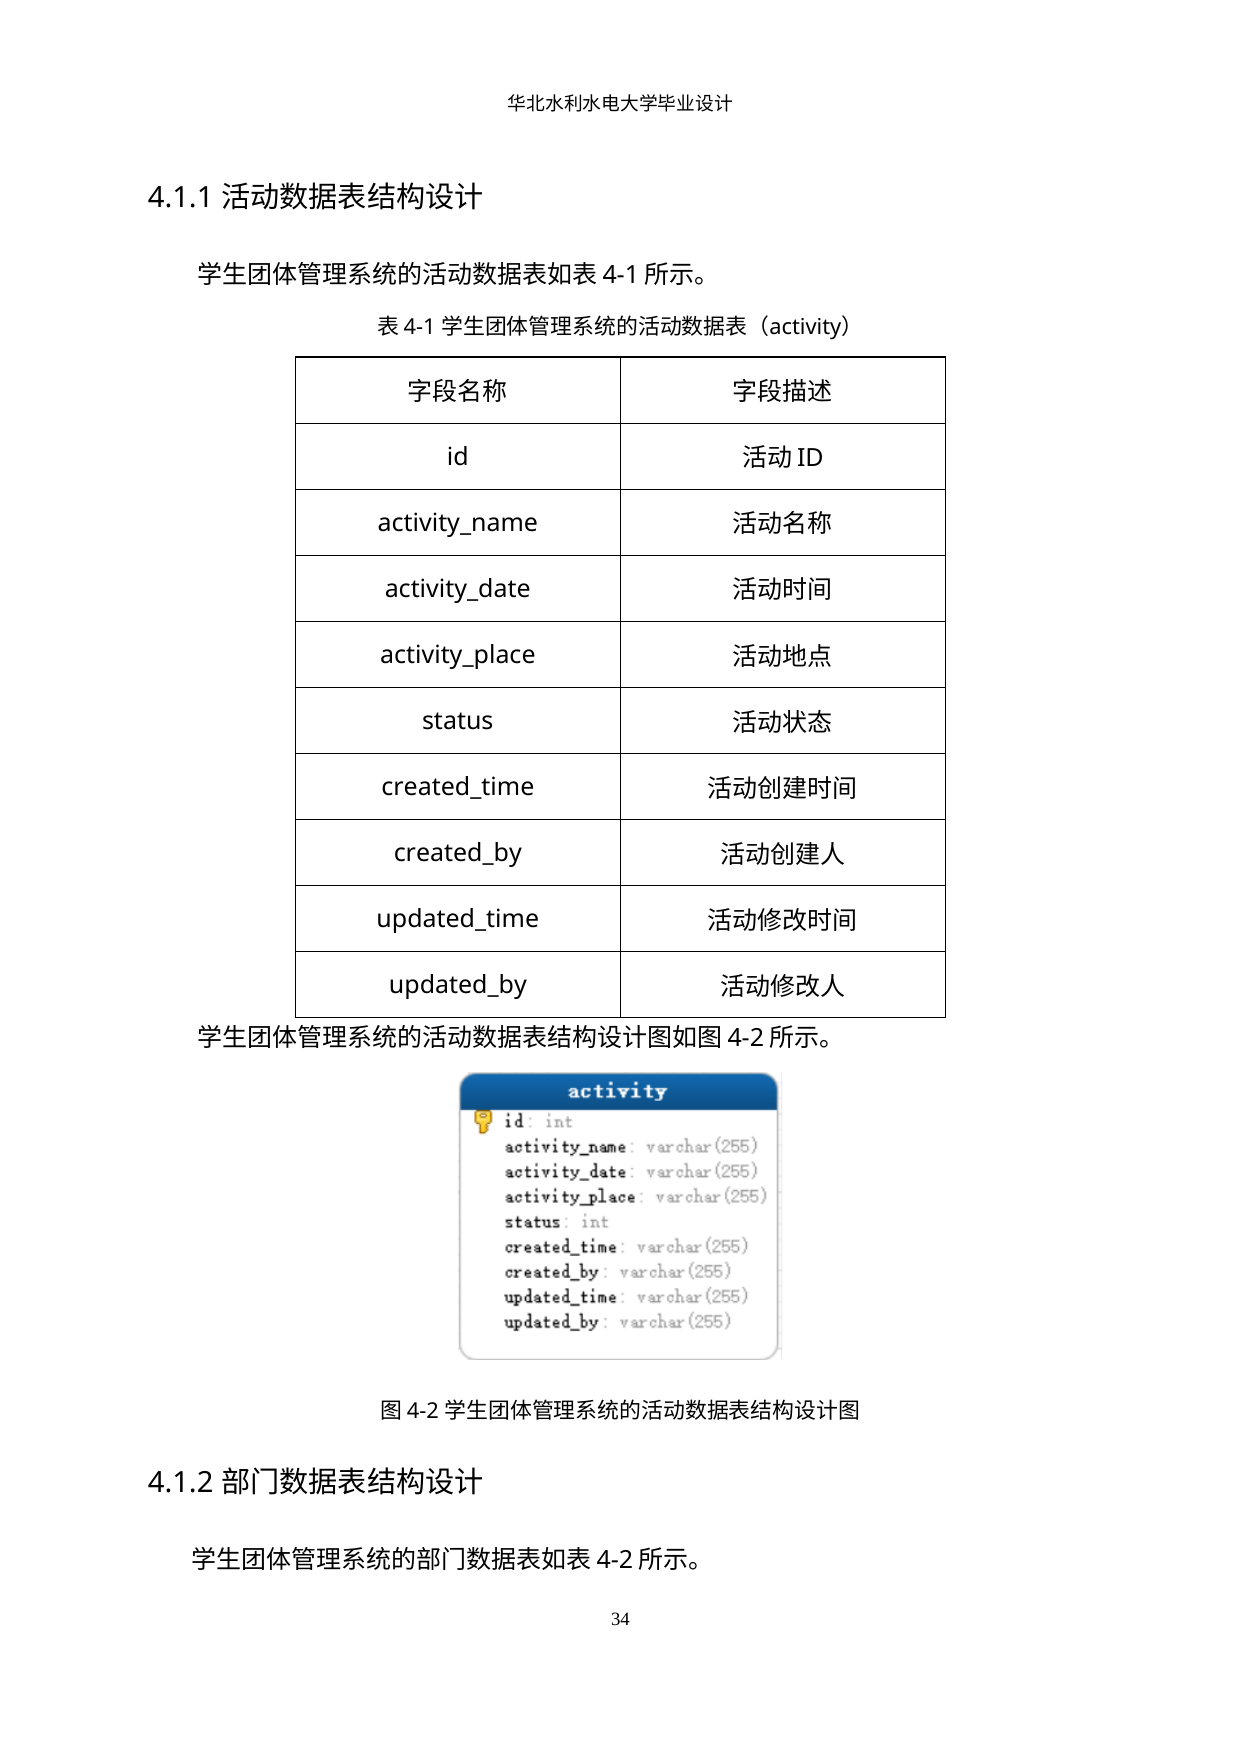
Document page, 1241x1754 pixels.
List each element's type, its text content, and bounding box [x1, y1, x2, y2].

table_header 字段名称 [296, 358, 620, 422]
table_cell id [296, 424, 620, 488]
picture [458, 1072, 783, 1360]
table_cell 活动ID [621, 424, 945, 488]
table_cell 活动修改时间 [621, 886, 945, 951]
table_cell 活动状态 [621, 688, 945, 753]
table_cell 活动时间 [621, 556, 945, 621]
table_cell activity_place [296, 622, 620, 687]
table_cell created_by [296, 820, 620, 885]
table_cell 活动创建时间 [621, 754, 945, 819]
table_cell activity_date [296, 556, 620, 621]
table_cell 活动修改人 [621, 952, 945, 1017]
table_cell 活动地点 [621, 622, 945, 687]
subtitle 4.1.2 部门数据表结构设计 [148, 1447, 1092, 1512]
text 学生团体管理系统的活动数据表结构设计图如图4-2所示。 [148, 1018, 1092, 1054]
table_cell updated_time [296, 886, 620, 951]
table_cell 活动名称 [621, 490, 945, 554]
table_cell created_time [296, 754, 620, 819]
text 学生团体管理系统的活动数据表如表4-1所示。 [148, 254, 1092, 291]
table_cell updated_by [296, 952, 620, 1017]
subtitle 4.1.1 活动数据表结构设计 [148, 162, 1092, 227]
table_header 字段描述 [621, 358, 945, 422]
text 学生团体管理系统的部门数据表如表4-2所示。 [148, 1540, 1092, 1576]
table_cell status [296, 688, 620, 753]
text 表4-1 学生团体管理系统的活动数据表（activity） [148, 309, 1092, 341]
table_cell activity_name [296, 490, 620, 554]
table_cell 活动创建人 [621, 820, 945, 885]
